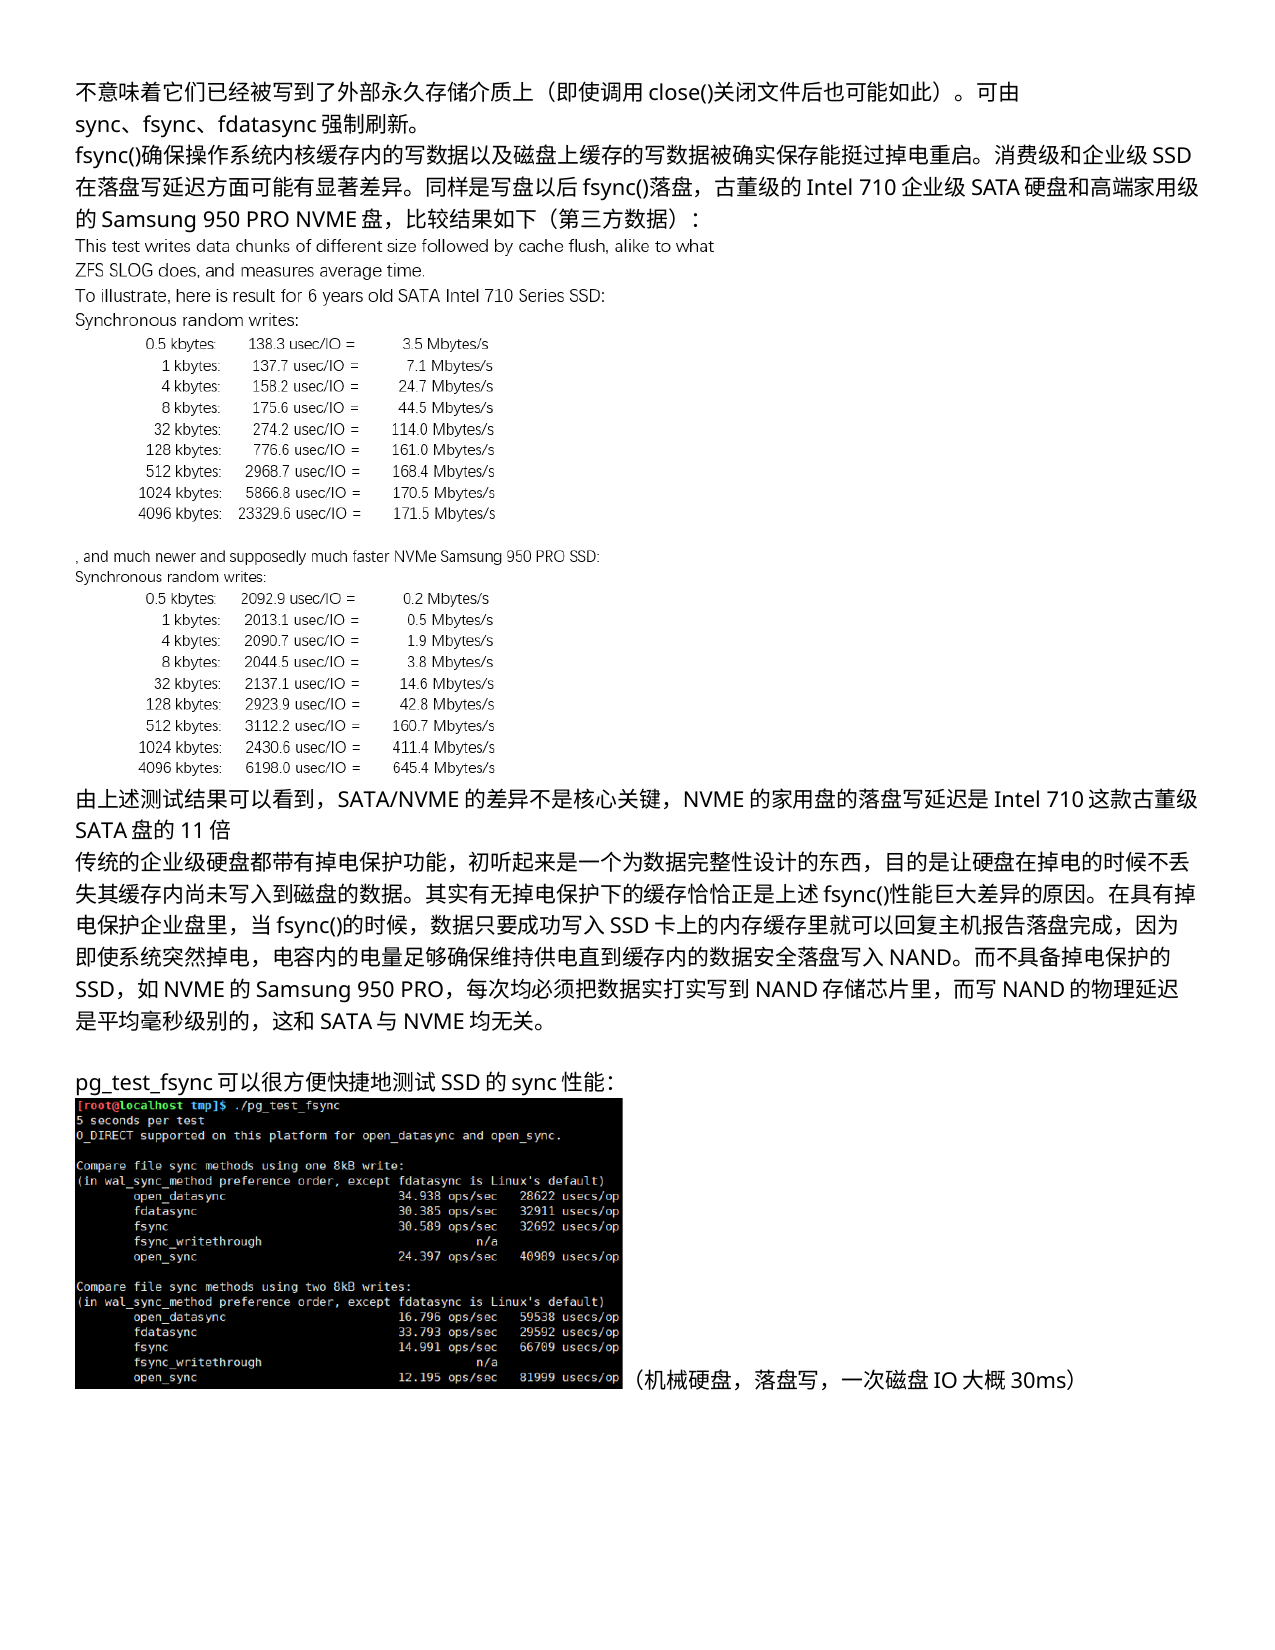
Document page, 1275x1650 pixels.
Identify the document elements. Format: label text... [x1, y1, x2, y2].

text fsync()确保操作系统内核缓存内的写数据以及磁盘上缓存的写数据被确实保存能挺过掉电重启。消费级和企业级SSD在落盘写延迟方面可能有显著差异。同样是写盘以后fsync()落盘，古董级的Intel 710企业级SATA硬盘和高端家用级的Samsung 950 PRO NVME盘，比较结果如下（第三方数据）： [75, 138, 1200, 234]
text 系统调用write()将数据写入内核缓存后立即返回，此时写出的数据能够用read()读回，也能够被其它进程读到，但并不意味着它们已经被写到了外部永久存储介质上（即使调用close()关闭文件后也可能如此）。可由sync、fsync、fdatasync强制刷新。 [431, 75, 1200, 138]
picture [75, 233, 717, 782]
text 传统的企业级硬盘都带有掉电保护功能，初听起来是一个为数据完整性设计的东西，目的是让硬盘在掉电的时候不丢失其缓存内尚未写入到磁盘的数据。其实有无掉电保护下的缓存恰恰正是上述fsync()性能巨大差异的原因。在具有掉电保护企业盘里，当fsync()的时候，数据只要成功写入SSD卡上的内存缓存里就可以回复主机报告落盘完成，因为即使系统突然掉电，电容内的电量足够确保维持供电直到缓存内的数据安全落盘写入NAND。而不具备掉电保护的SSD，如NVME的Samsung 950 PRO，每次均必须把数据实打实写到NAND存储芯片里，而写NAND的物理延迟是平均毫秒级别的，这和SATA与NVME均无关。 [75, 845, 1200, 1036]
text 由上述测试结果可以看到，SATA/NVME的差异不是核心关键，NVME的家用盘的落盘写延迟是Intel 710这款古董级SATA盘的11倍 [75, 782, 1200, 845]
text pg_test_fsync可以很方便快捷地测试SSD的sync性能： [75, 1065, 1200, 1097]
picture [75, 1097, 623, 1389]
